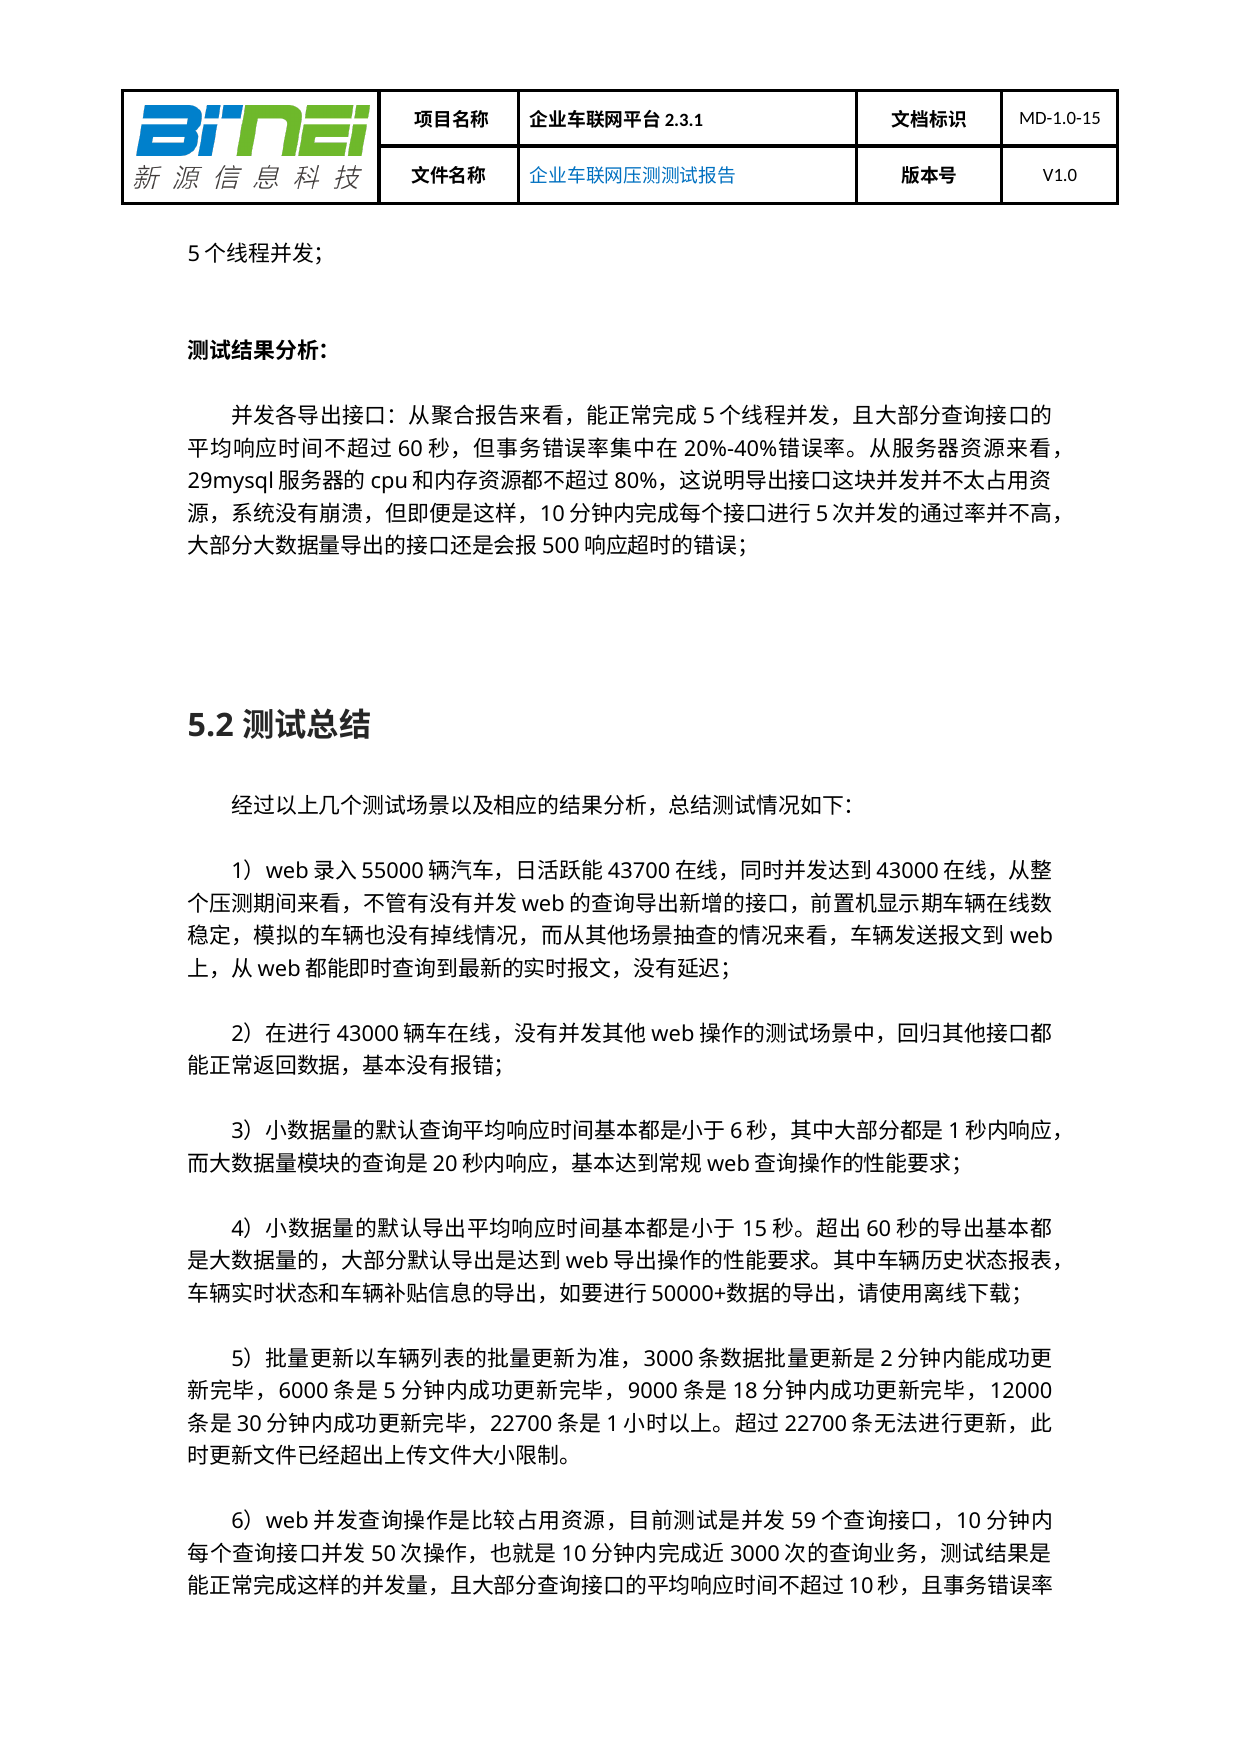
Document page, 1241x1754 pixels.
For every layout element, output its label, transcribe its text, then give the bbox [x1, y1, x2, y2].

list 在进行43000辆车在线，没有并发其他web操作的测试场景中，回归其他接口都能正常返回数据，基本没有报错； [187, 1015, 1053, 1080]
list web录入55000辆汽车，日活跃能43700在线，同时并发达到43000在线，从整个压测期间来看，不管有没有并发web的查询导出新增的接口，前置机显示期车辆在线数稳定，模拟的车辆也没有掉线情况，而从其他场景抽查的情况来看，车辆发送报文到web上，从web都能即时查询到最新的实时报文，没有延迟； [187, 853, 1053, 983]
text 并发各导出接口：从聚合报告来看，能正常完成5个线程并发，且大部分查询接口的平均响应时间不超过60秒，但事务错误率集中在20%-40%错误率。从服务器资源来看，29mysql服务器的cpu和内存资源都不超过80%，这说明导出接口这块并发并不太占用资源，系统没有崩溃，但即便是这样，10分钟内完成每个接口进行5次并发的通过率并不高，大部分大数据量导出的接口还是会报500响应超时的错误； [187, 398, 1053, 560]
list 小数据量的默认导出平均响应时间基本都是小于15秒。超出60秒的导出基本都是大数据量的，大部分默认导出是达到web导出操作的性能要求。其中车辆历史状态报表，车辆实时状态和车辆补贴信息的导出，如要进行50000+数据的导出，请使用离线下载； [187, 1210, 1053, 1308]
list 批量更新以车辆列表的批量更新为准，3000条数据批量更新是2分钟内能成功更新完毕，6000条是5分钟内成功更新完毕，9000条是18分钟内成功更新完毕，12000条是30分钟内成功更新完毕，22700条是1小时以上。超过22700条无法进行更新，此时更新文件已经超出上传文件大小限制。 [187, 1340, 1053, 1470]
text 经过以上几个测试场景以及相应的结果分析，总结测试情况如下： [187, 788, 1053, 820]
list 车辆运营信息-默认导出（54000条数据）：平均响应时间13秒，错误率40%，完成5个线程并发； [187, 235, 1053, 268]
list web并发查询操作是比较占用资源，目前测试是并发59个查询接口，10分钟内每个查询接口并发50次操作，也就是10分钟内完成近3000次的查询业务，测试结果是能正常完成这样的并发量，且大部分查询接口的平均响应时间不超过10秒，且事务错误率比较低，大数据量查询完成后，服务器资源也得到相应的释放； [187, 1503, 1053, 1600]
picture [133, 105, 370, 189]
list 小数据量的默认查询平均响应时间基本都是小于6秒，其中大部分都是1秒内响应，而大数据量模块的查询是20秒内响应，基本达到常规web查询操作的性能要求； [187, 1113, 1053, 1178]
list 测试结果分析： [187, 333, 1053, 365]
text 5.2 测试总结 [187, 690, 1053, 755]
